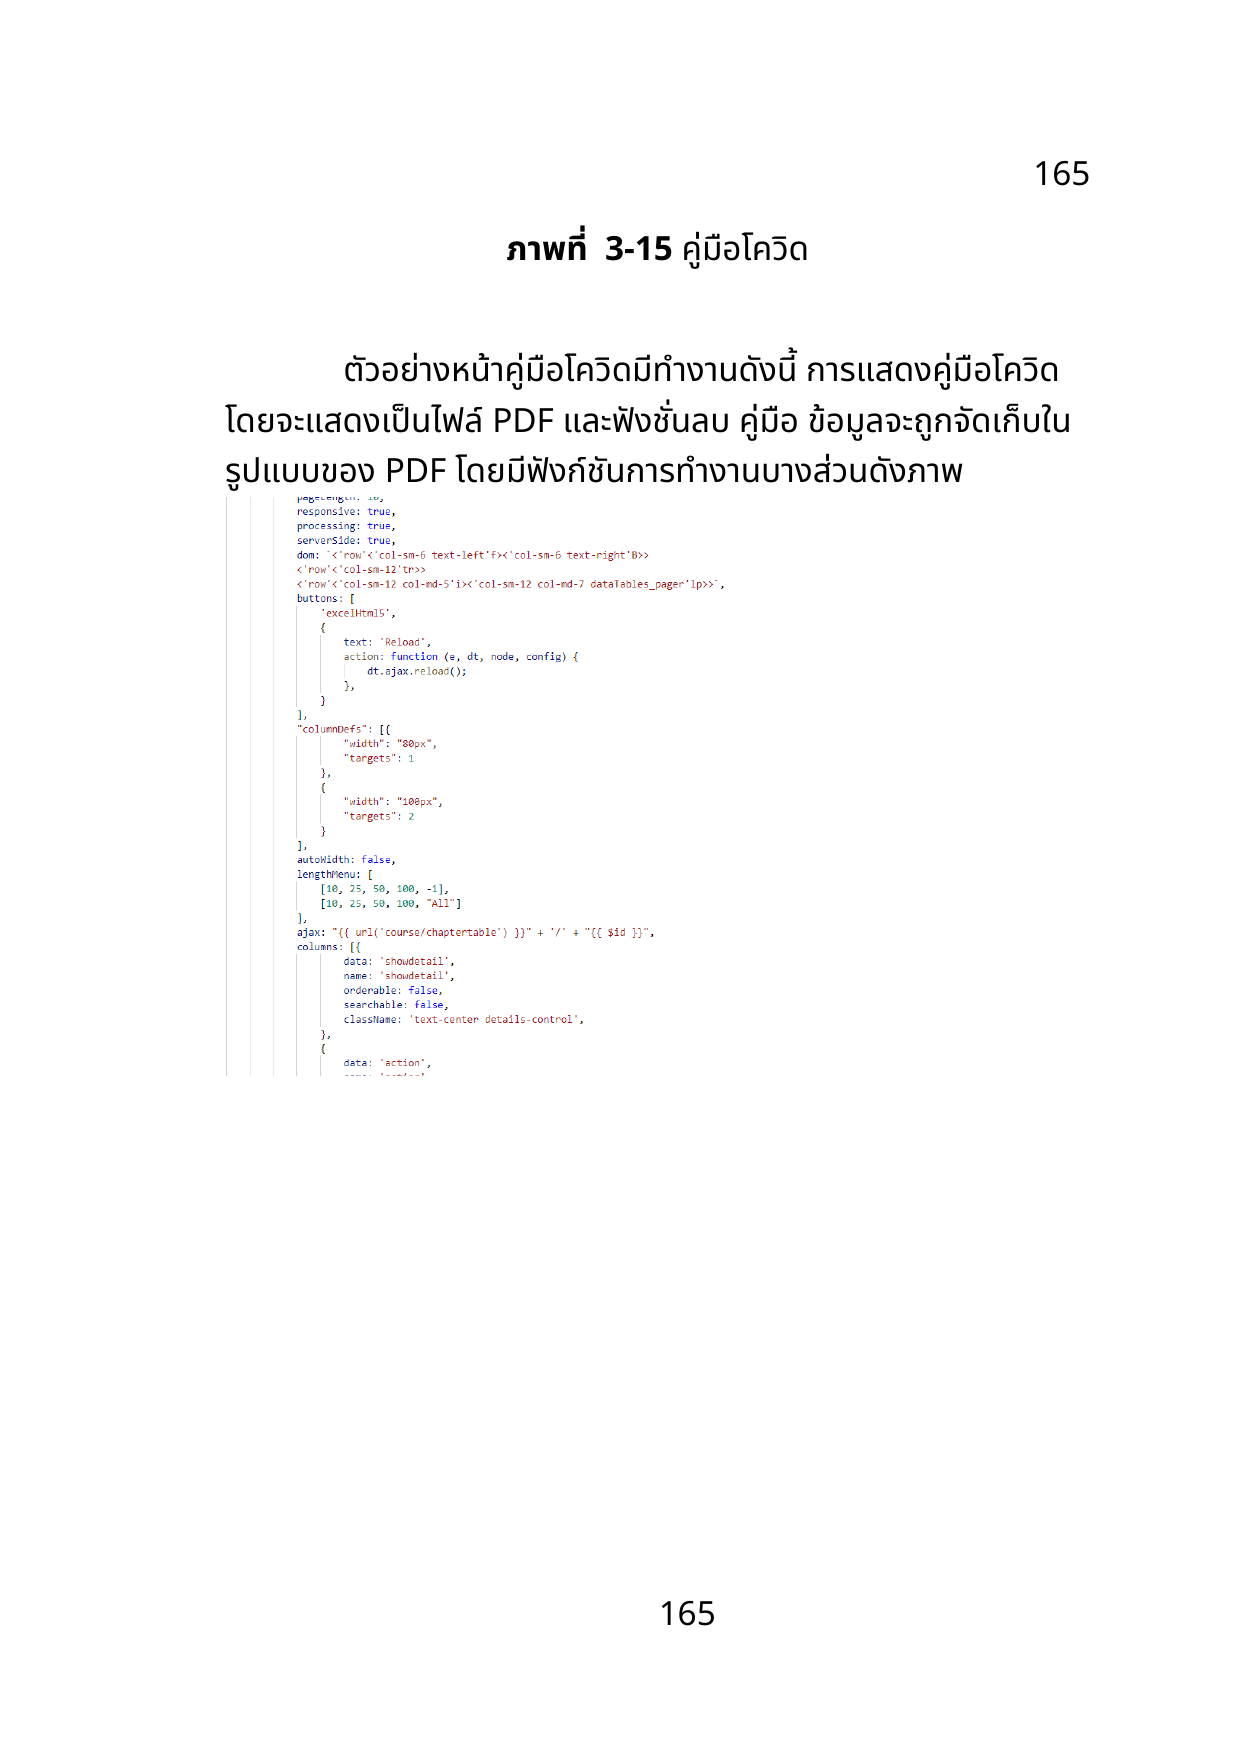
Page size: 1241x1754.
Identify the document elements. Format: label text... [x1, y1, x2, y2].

subtitle คู่มือโควิด [225, 225, 1090, 276]
picture [225, 497, 1005, 1076]
text ตัวอย่างหน้าคู่มือโควิดมีทำงานดังนี้ การแสดงคู่มือโควิดโดยจะแสดงเป็นไฟล์ PDF และฟังชั่นลบ คู่มือ ข้อมูลจะถูกจัดเก็บในรูปแบบของ PDF โดยมีฟังก์ชันการทำงานบางส่วนดังภาพ [225, 346, 1090, 498]
